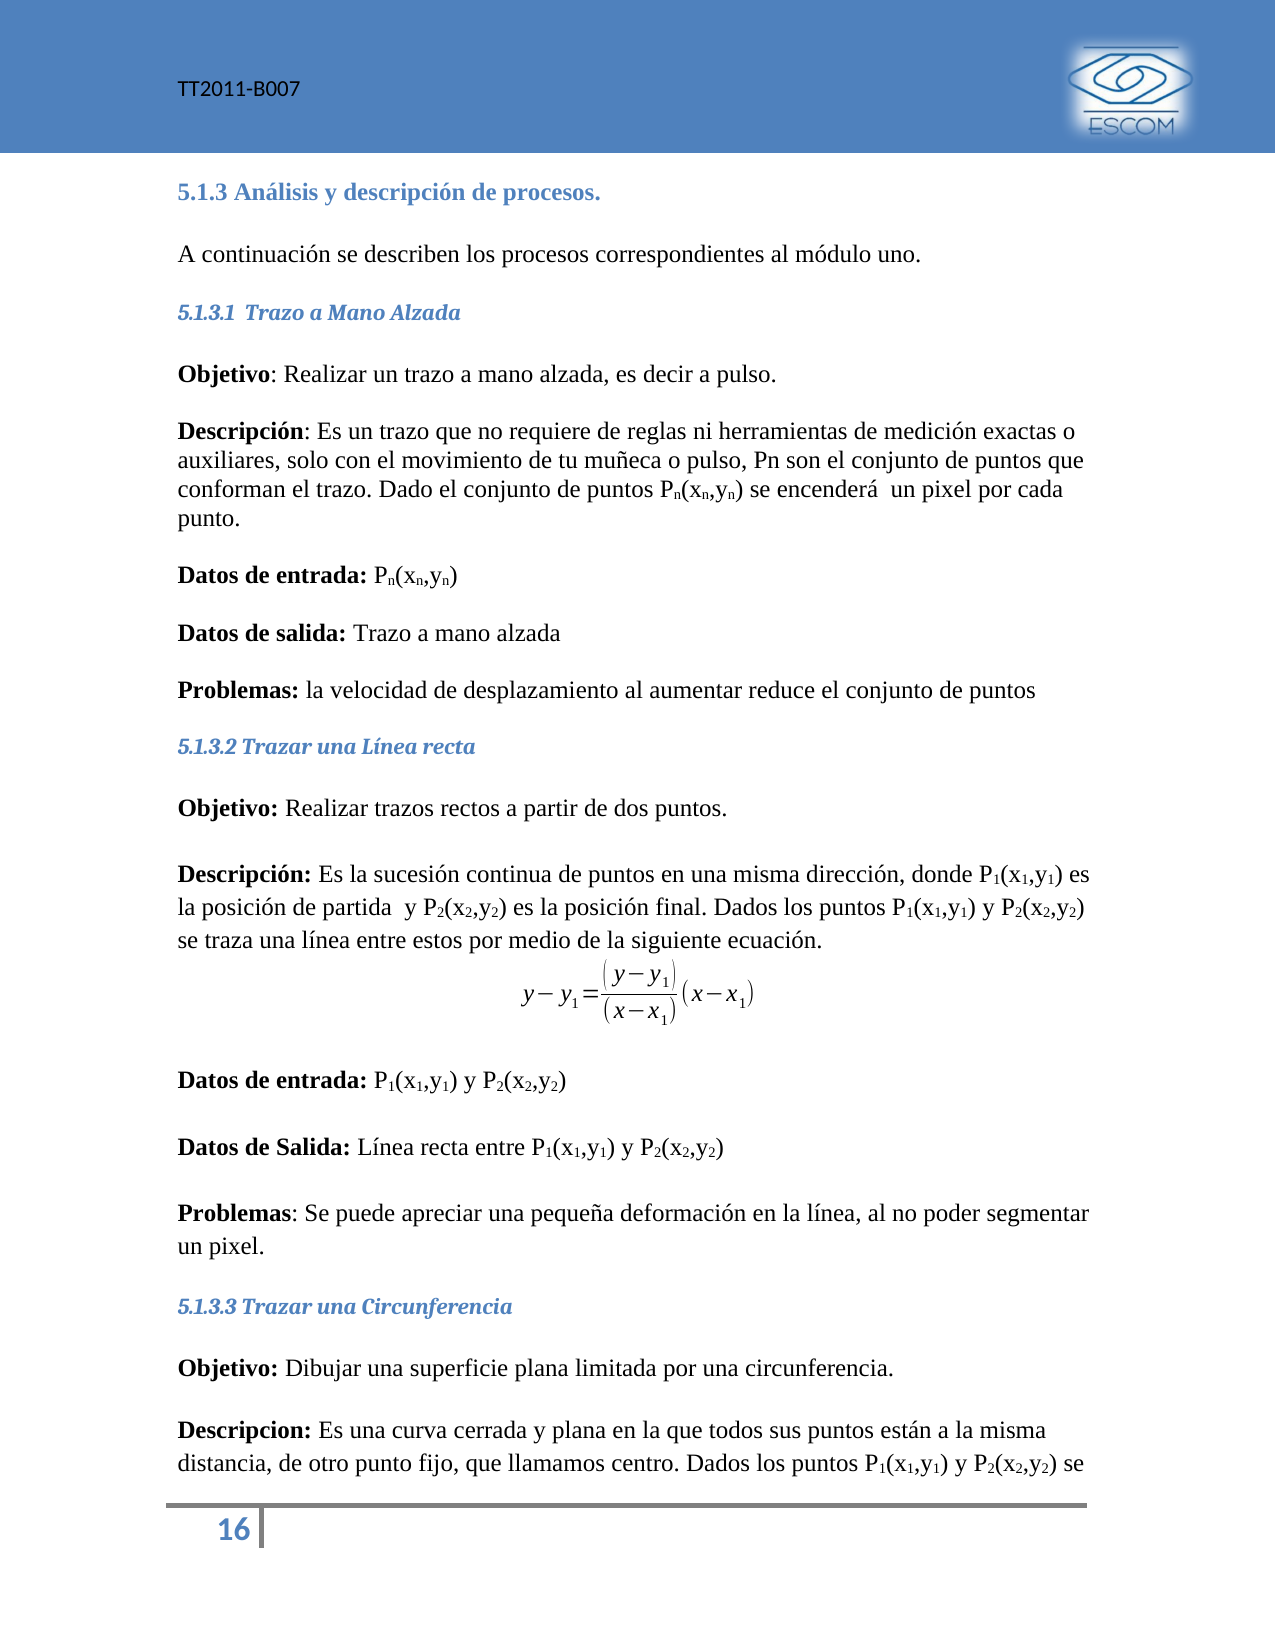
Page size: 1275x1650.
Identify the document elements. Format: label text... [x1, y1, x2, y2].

subtitle 5.1.3.1 Trazo a Mano Alzada [177, 300, 1098, 326]
text Datos de salida: Trazo a mano alzada [177, 618, 1098, 646]
picture [1082, 55, 1178, 122]
text Descripción: Es la sucesión continua de puntos en una misma dirección, donde P1(x1,y1) es la posición de partida y P2(x2,y2) es la posición final. Dados los puntos P1(x1,y1) y P2(x2,y2) se traza una línea entre estos por medio de la siguiente ecuación. [177, 859, 1098, 954]
text Descripción: Es un trazo que no requiere de reglas ni herramientas de medición exactas o auxiliares, solo con el movimiento de tu muñeca o pulso, Pn son el conjunto de puntos que conforman el trazo. Dado el conjunto de puntos Pn(xn,yn) se encenderá un pixel por cada punto. [177, 416, 1098, 531]
subtitle 5.1.3 Análisis y descripción de procesos. [177, 177, 1098, 206]
text Datos de Salida: Línea recta entre P1(x1,y1) y P2(x2,y2) [177, 1132, 1098, 1160]
subtitle 5.1.3.2 Trazar una Línea recta [177, 734, 1098, 760]
text Datos de entrada: P1(x1,y1) y P2(x2,y2) [177, 1066, 1098, 1094]
text Objetivo: Realizar un trazo a mano alzada, es decir a pulso. [177, 359, 1098, 388]
text Problemas: la velocidad de desplazamiento al aumentar reduce el conjunto de puntos [177, 675, 1098, 704]
text Objetivo: Realizar trazos rectos a partir de dos puntos. [177, 793, 1098, 822]
subtitle 5.1.3.3 Trazar una Circunferencia [177, 1294, 1098, 1320]
text A continuación se describen los procesos correspondientes al módulo uno. [177, 239, 1098, 268]
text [177, 1415, 1098, 1476]
text Objetivo: Dibujar una superficie plana limitada por una circunferencia. [177, 1353, 1098, 1382]
text Datos de entrada: Pn(xn,yn) [177, 560, 1098, 589]
text Problemas: Se puede apreciar una pequeña deformación en la línea, al no poder segmentar un pixel. [177, 1198, 1098, 1259]
